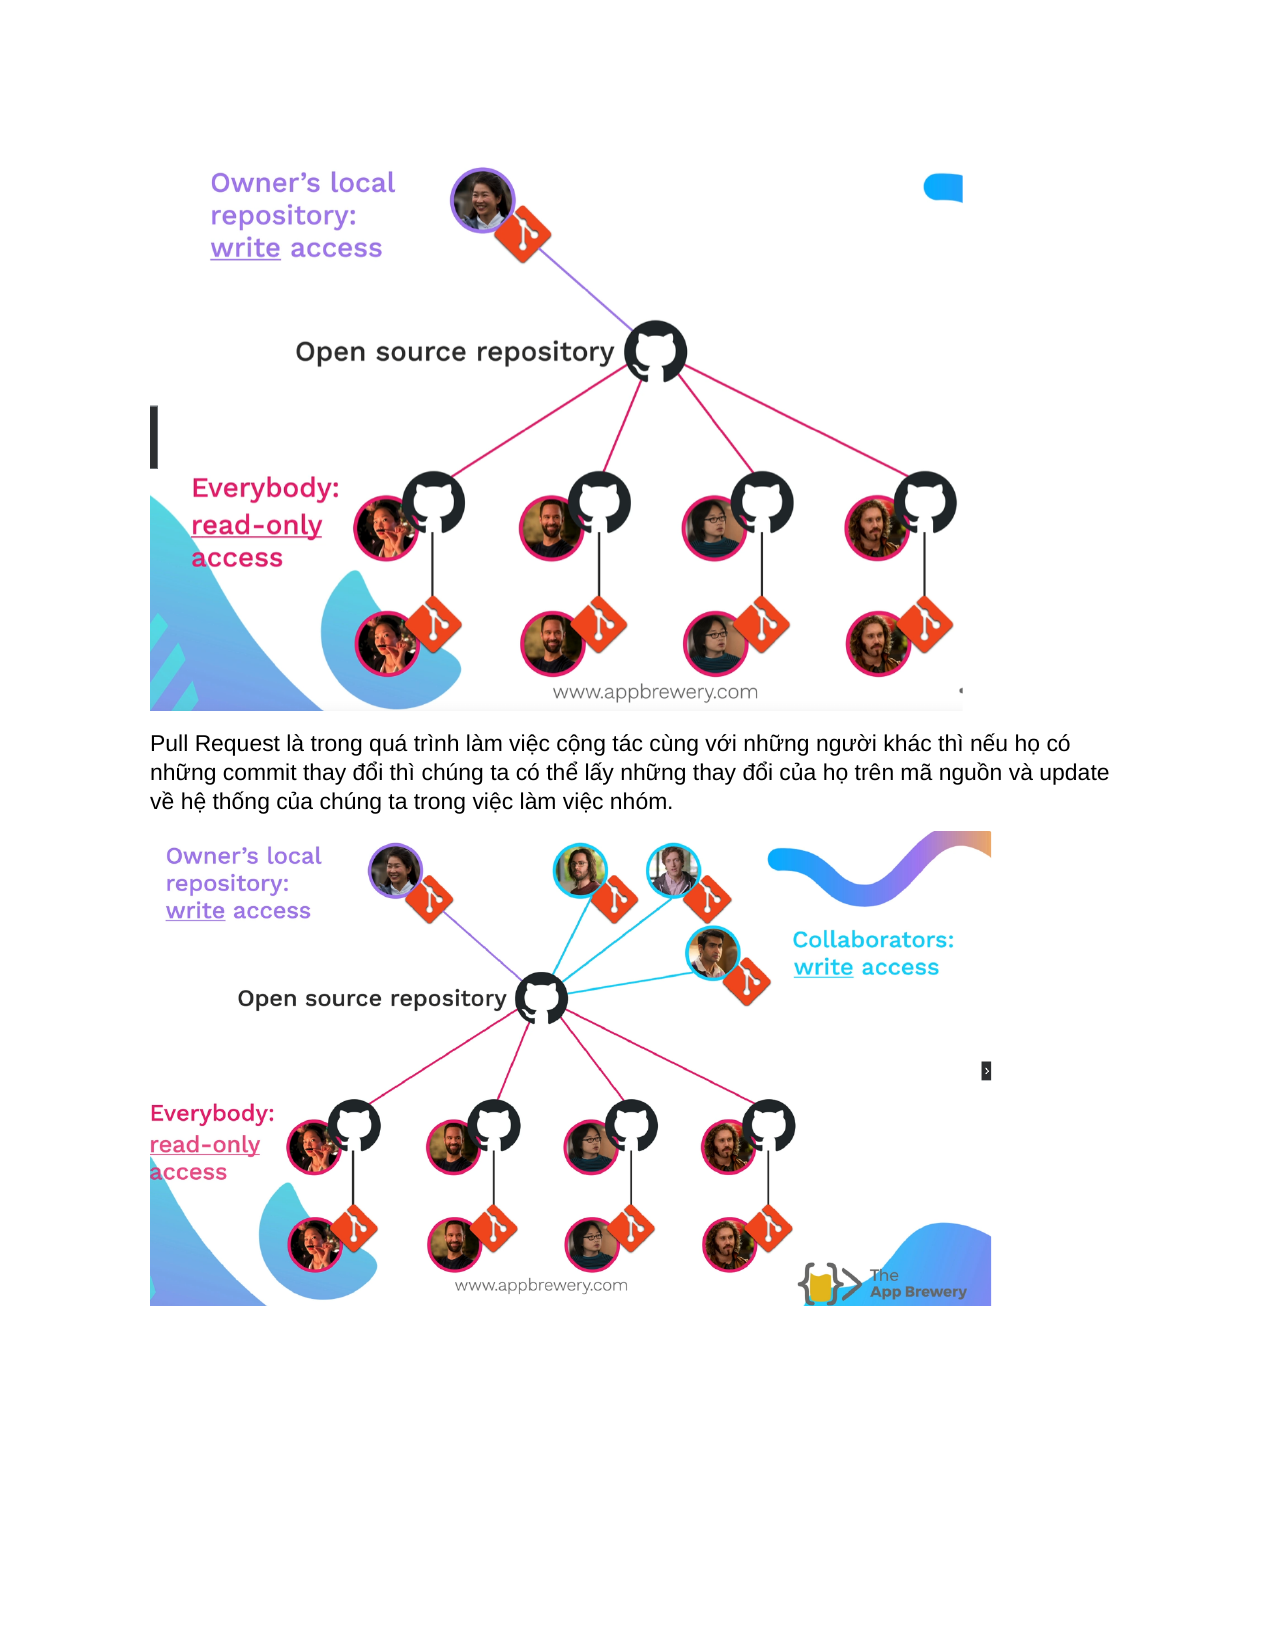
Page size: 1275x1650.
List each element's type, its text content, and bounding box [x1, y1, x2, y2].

picture [150, 150, 963, 711]
picture [150, 831, 992, 1306]
text Pull Request là trong quá trình làm việc cộng tác cùng với những người khác thì nếu họ có những commit thay đổi thì chúng ta có thể lấy những thay đổi của họ trên mã nguồn và update về hệ thống của chúng ta trong việc làm việc nhóm. [150, 727, 1125, 814]
